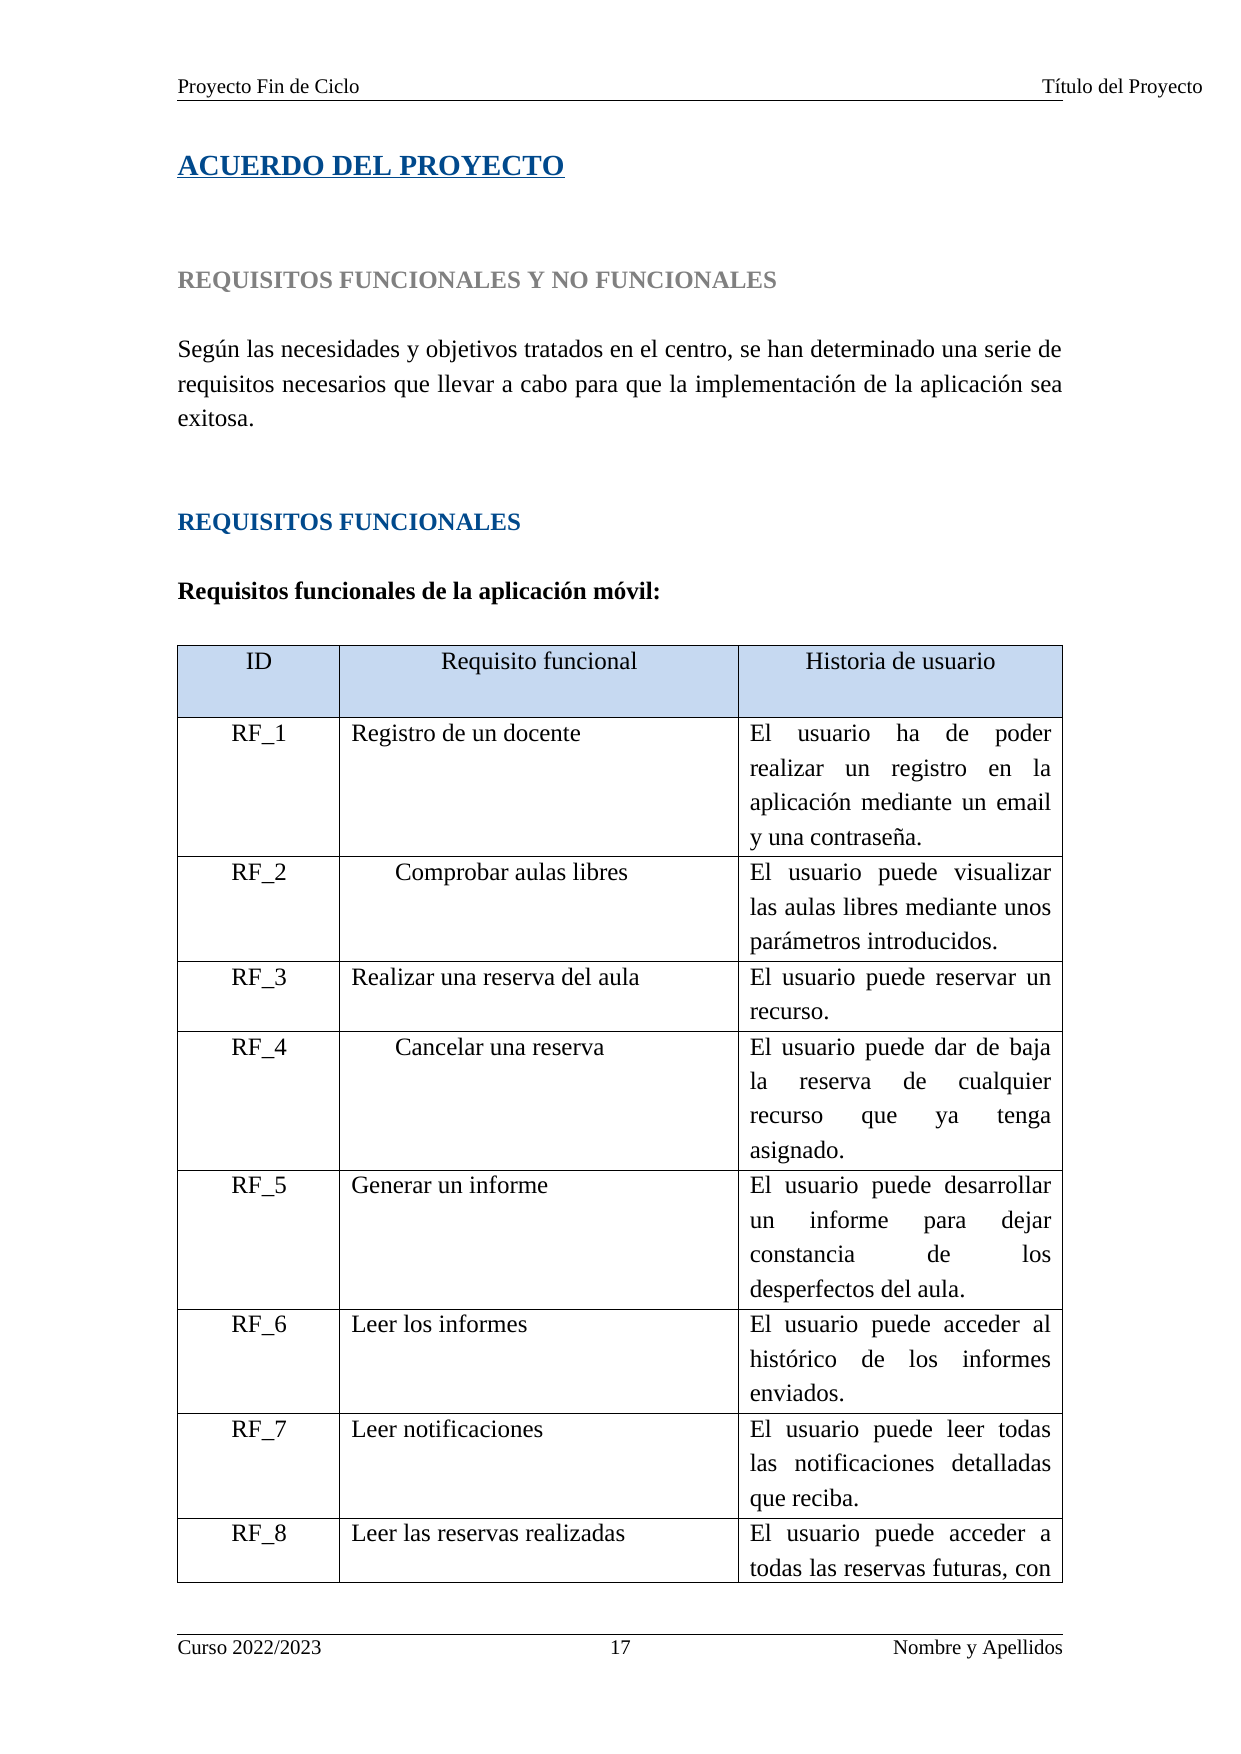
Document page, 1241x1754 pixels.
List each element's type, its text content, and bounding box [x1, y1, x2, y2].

table_header Requisito funcional [340, 646, 738, 717]
subtitle ACUERDO DEL PROYECTO [177, 148, 1063, 181]
table_cell El usuario puede leer todas las notificaciones detalladas que reciba. [739, 1414, 1062, 1517]
table_cell RF_3 [178, 962, 339, 1031]
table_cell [340, 1519, 738, 1582]
table_cell El usuario puede dar de baja la reserva de cualquier recurso que ya tenga asignado. [739, 1032, 1062, 1169]
table_cell RF_1 [178, 718, 339, 856]
table_cell RF_7 [178, 1414, 339, 1517]
text Según las necesidades y objetivos tratados en el centro, se han determinado una serie de requisitos necesarios que llevar a cabo para que la implementación de la aplicación sea exitosa. [177, 334, 1063, 432]
table_cell Generar un informe [340, 1171, 738, 1308]
table_cell RF_6 [178, 1310, 339, 1413]
table_cell El usuario ha de poder realizar un registro en la aplicación mediante un email y una contraseña. [739, 718, 1062, 856]
table_cell RF_5 [178, 1171, 339, 1308]
table_cell Comprobar aulas libres [340, 857, 738, 961]
table_cell Cancelar una reserva [340, 1032, 738, 1169]
subtitle REQUISITOS FUNCIONALES [177, 507, 1063, 536]
table_cell El usuario puede acceder al histórico de los informes enviados. [739, 1310, 1062, 1413]
subtitle REQUISITOS FUNCIONALES Y NO FUNCIONALES [177, 265, 1063, 294]
table_header ID [178, 646, 339, 717]
table_cell RF_8 [178, 1519, 339, 1582]
table_cell El usuario puede visualizar las aulas libres mediante unos parámetros introducidos. [739, 857, 1062, 961]
table_header Historia de usuario [739, 646, 1062, 717]
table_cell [739, 1519, 1062, 1582]
table_cell El usuario puede reservar un recurso. [739, 962, 1062, 1031]
text Requisitos funcionales de la aplicación móvil: [177, 576, 1063, 604]
table_cell Leer notificaciones [340, 1414, 738, 1517]
table_cell RF_2 [178, 857, 339, 961]
table_cell Realizar una reserva del aula [340, 962, 738, 1031]
table_cell El usuario puede desarrollar un informe para dejar constancia de los desperfectos del aula. [739, 1171, 1062, 1308]
table_cell Registro de un docente [340, 718, 738, 856]
table_cell Leer los informes [340, 1310, 738, 1413]
table_cell RF_4 [178, 1032, 339, 1169]
